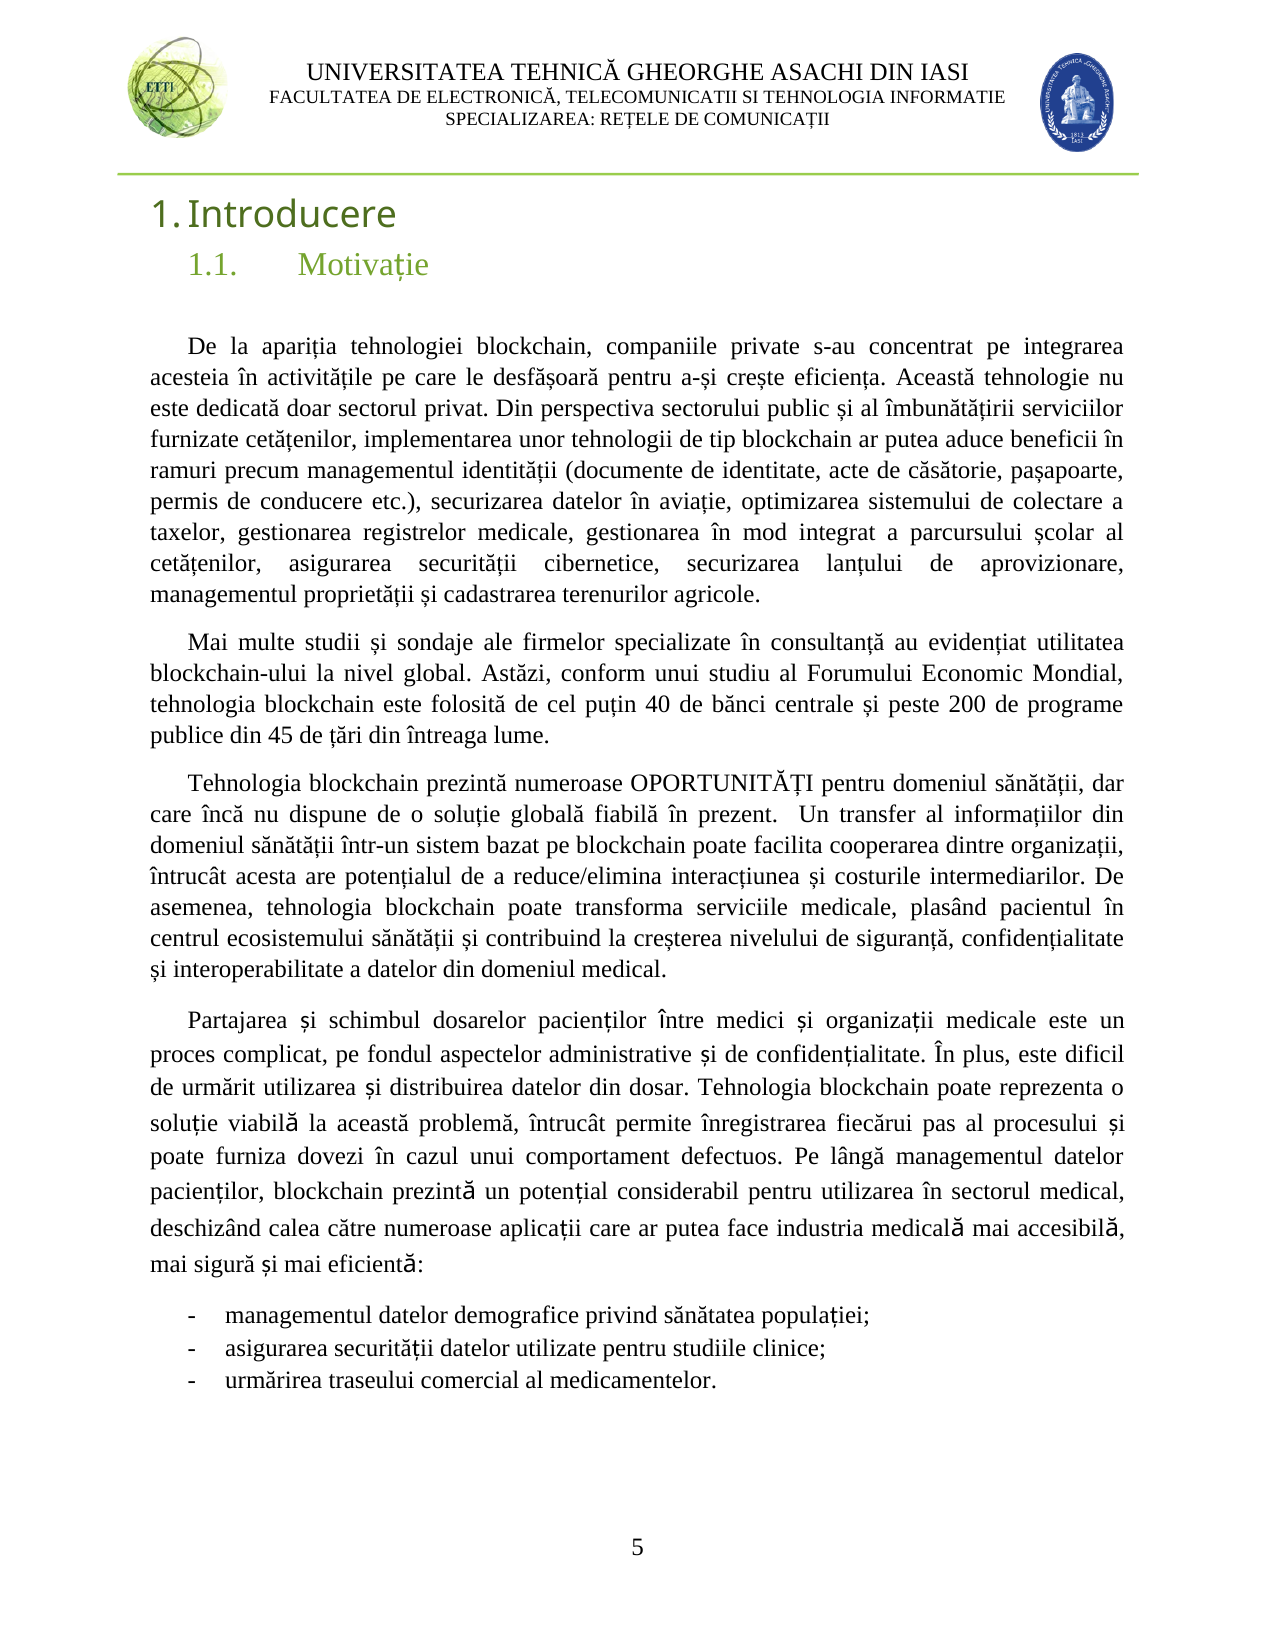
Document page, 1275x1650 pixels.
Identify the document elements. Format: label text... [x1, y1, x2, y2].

text Tehnologia blockchain prezintă numeroase OPORTUNITĂȚI pentru domeniul sănătății, dar care încă nu dispune de o soluție globală fiabilă în prezent. Un transfer al informațiilor din domeniul sănătății într-un sistem bazat pe blockchain poate facilita cooperarea dintre organizații, întrucât acesta are potențialul de a reduce/elimina interacțiunea și costurile intermediarilor. De asemenea, tehnologia blockchain poate transforma serviciile medicale, plasând pacientul în centrul ecosistemului sănătății și contribuind la creșterea nivelului de siguranță, confidențialitate și interoperabilitate a datelor din domeniul medical. [150, 768, 1125, 983]
picture [127, 36, 228, 138]
list managementul datelor demografice privind sănătatea populației; [187, 1299, 1125, 1330]
text Mai multe studii și sondaje ale firmelor specializate în consultanță au evidențiat utilitatea blockchain-ului la nivel global. Astăzi, conform unui studiu al Forumului Economic Mondial, tehnologia blockchain este folosită de cel puțin 40 de bănci centrale și peste 200 de programe publice din 45 de țări din întreaga lume. [150, 627, 1125, 749]
picture [1040, 53, 1114, 152]
text De la apariția tehnologiei blockchain, companiile private s-au concentrat pe integrarea acesteia în activitățile pe care le desfășoară pentru a-și crește eficiența. Această tehnologie nu este dedicată doar sectorul privat. Din perspectiva sectorului public și al îmbunătățirii serviciilor furnizate cetățenilor, implementarea unor tehnologii de tip blockchain ar putea aduce beneficii în ramuri precum managementul identității (documente de identitate, acte de căsătorie, pașapoarte, permis de conducere etc.), securizarea datelor în aviație, optimizarea sistemului de colectare a taxelor, gestionarea registrelor medicale, gestionarea în mod integrat a parcursului școlar al cetățenilor, asigurarea securității cibernetice, securizarea lanțului de aprovizionare, managementul proprietății și cadastrarea terenurilor agricole. [150, 331, 1125, 608]
subtitle Introducere [150, 187, 1125, 238]
text Partajarea și schimbul dosarelor pacienților între medici și organizații medicale este un proces complicat, pe fondul aspectelor administrative și de confidențialitate. În plus, este dificil de urmărit utilizarea și distribuirea datelor din dosar. Tehnologia blockchain poate reprezenta o soluție viabilă la această problemă, întrucât permite înregistrarea fiecărui pas al procesului și poate furniza dovezi în cazul unui comportament defectuos. Pe lângă managementul datelor pacienților, blockchain prezintă un potențial considerabil pentru utilizarea în sectorul medical, deschizând calea către numeroase aplicații care ar putea face industria medicală mai accesibilă, mai sigură și mai eficientă: [150, 1002, 1125, 1280]
list asigurarea securității datelor utilizate pentru studiile clinice; [187, 1332, 1125, 1363]
subtitle Motivație [187, 243, 1125, 283]
list urmărirea traseului comercial al medicamentelor. [187, 1365, 1125, 1394]
